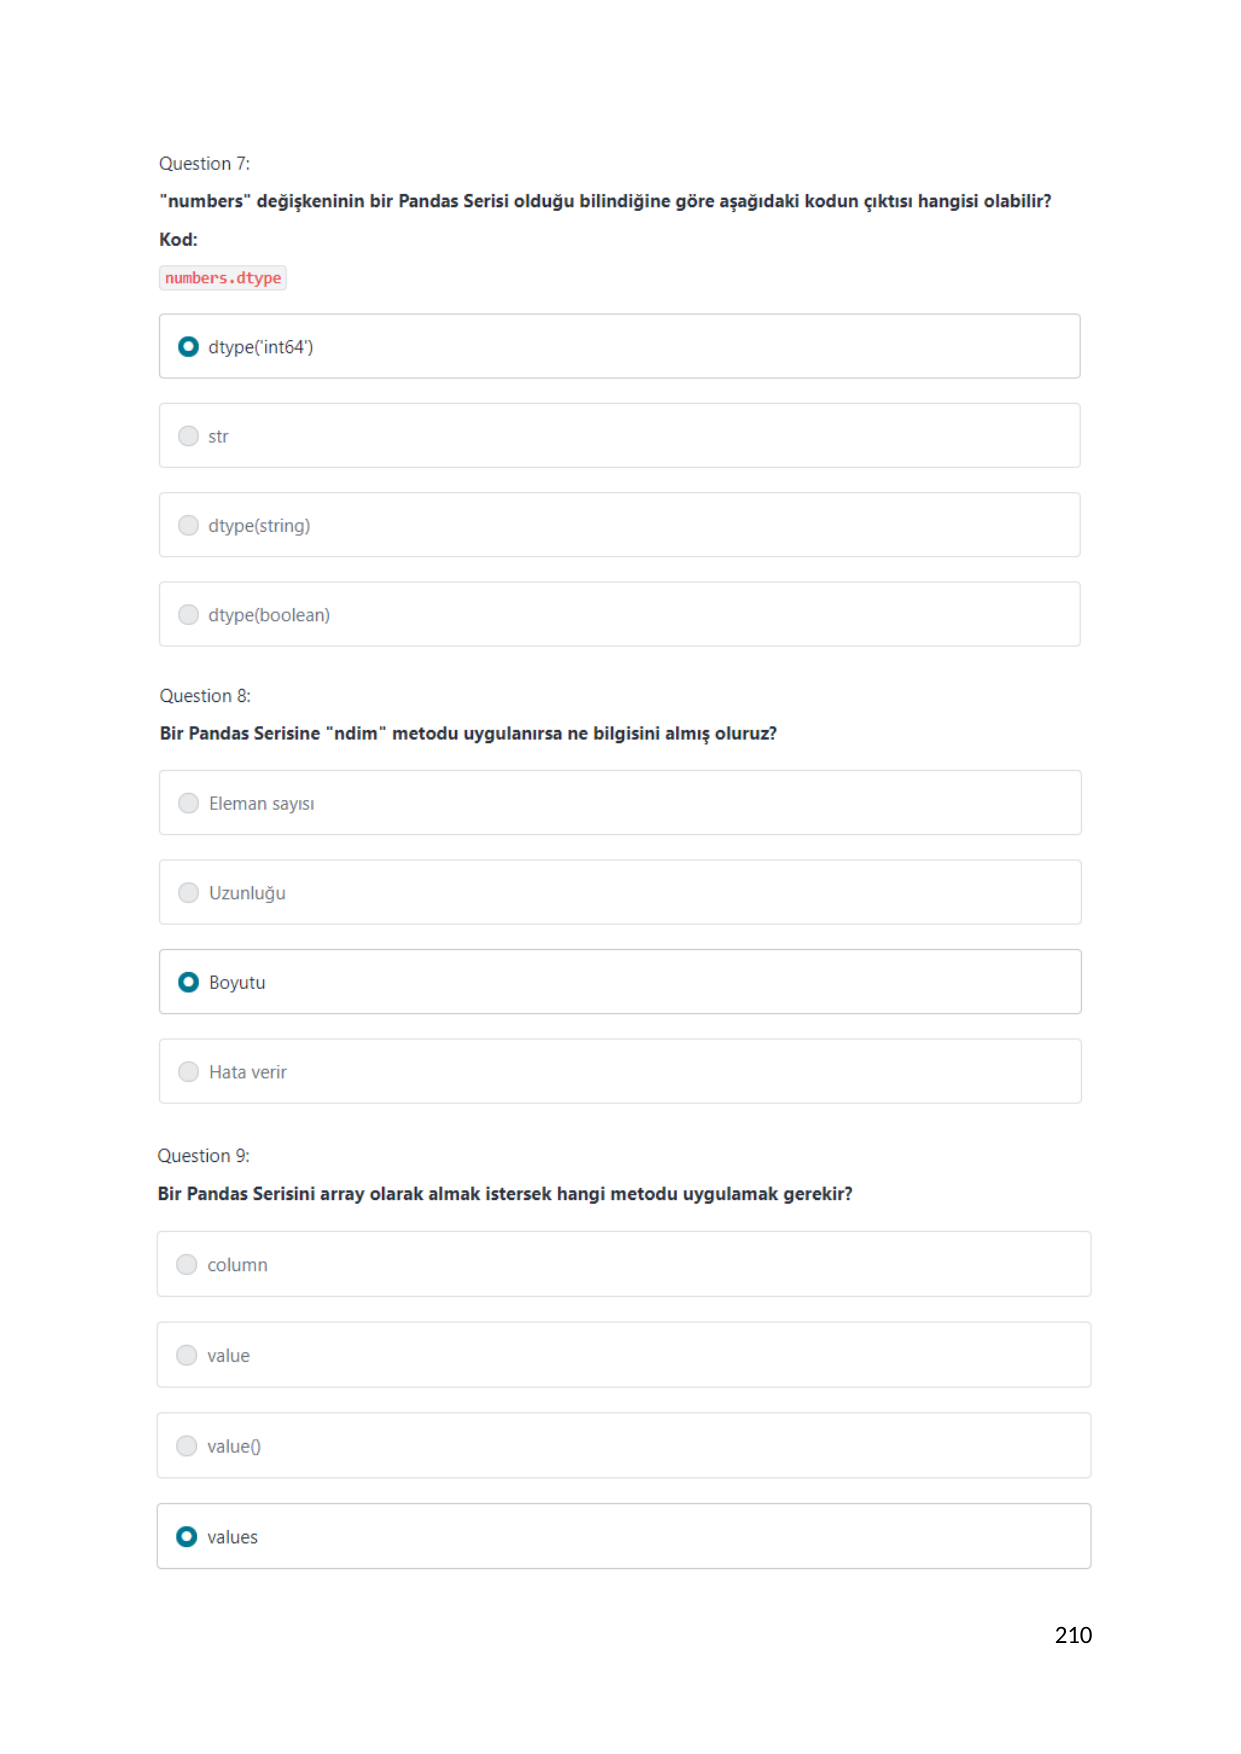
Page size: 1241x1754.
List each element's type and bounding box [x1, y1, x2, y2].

picture [147, 147, 1093, 660]
picture [147, 678, 1093, 1116]
picture [147, 1134, 1093, 1584]
